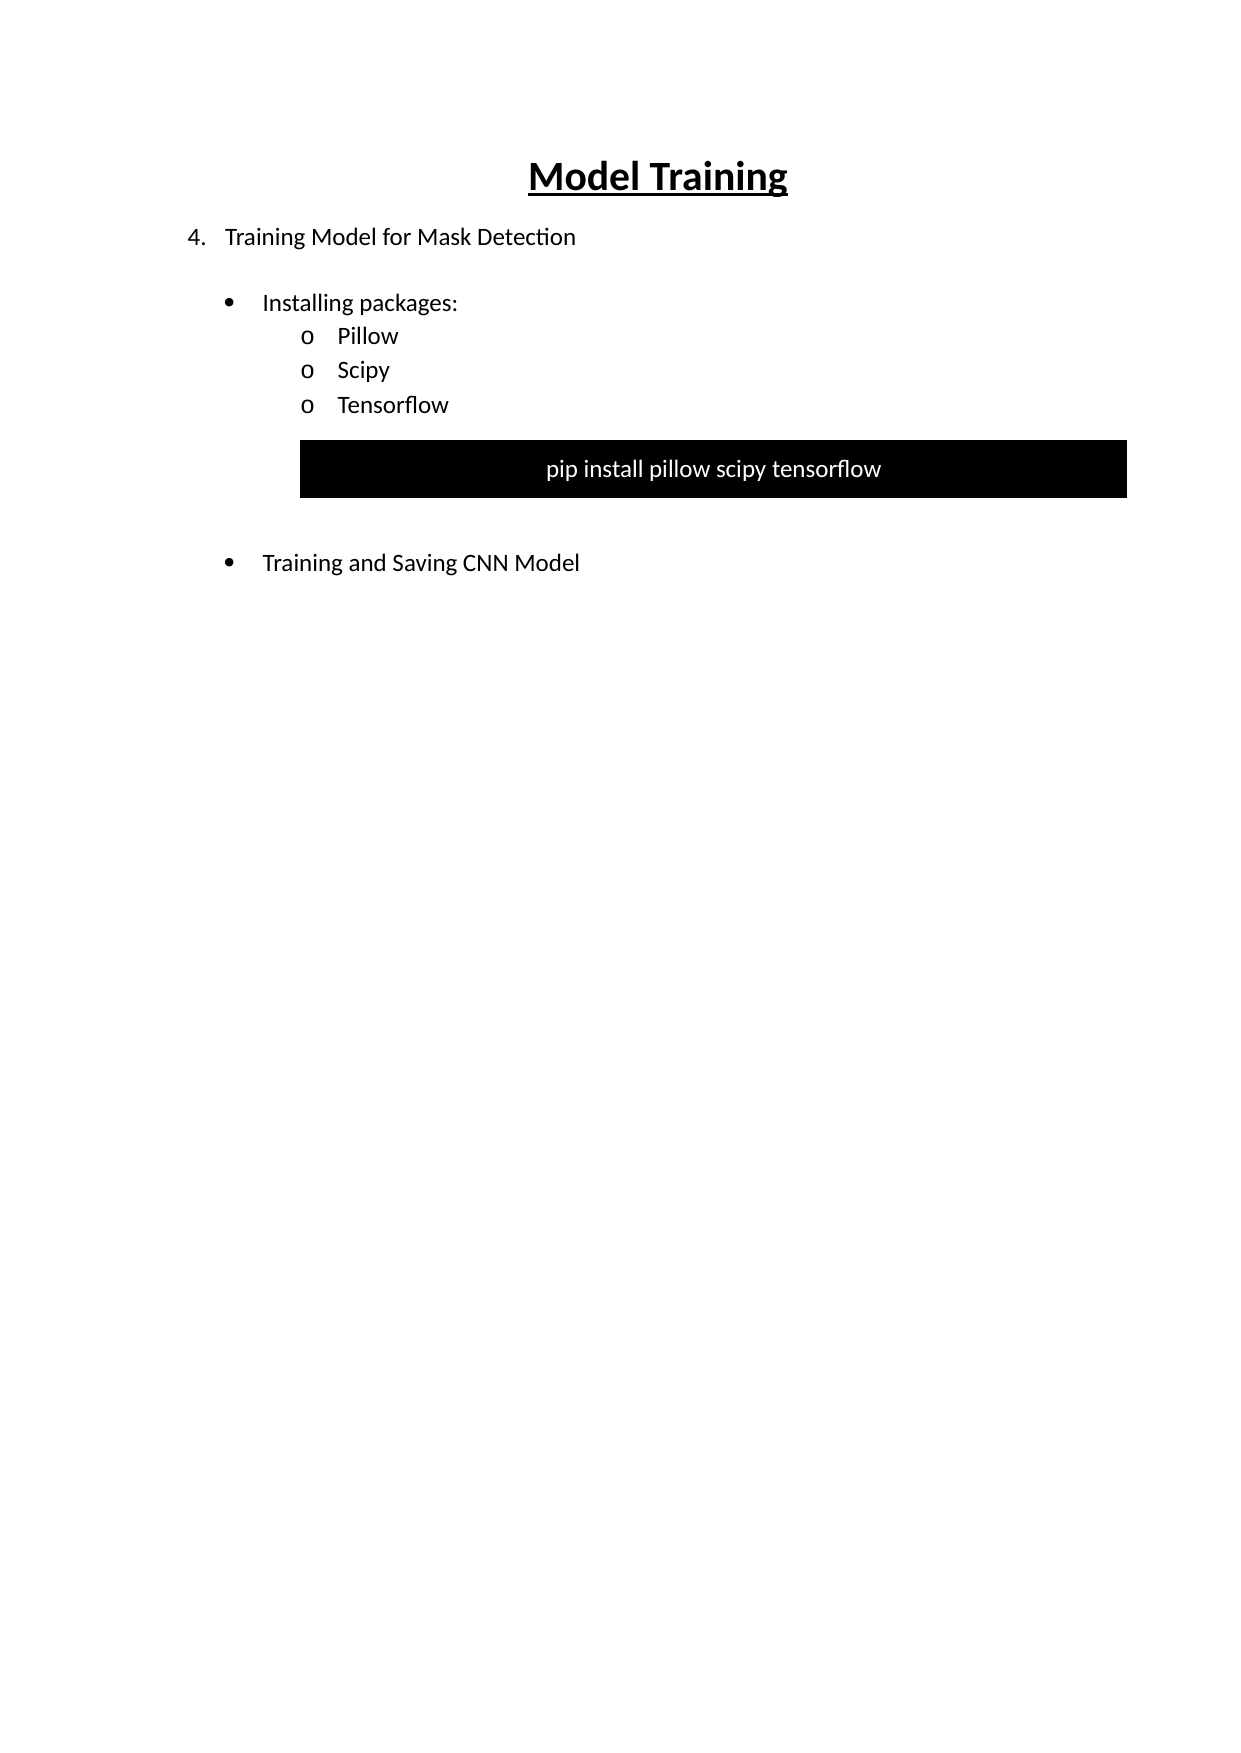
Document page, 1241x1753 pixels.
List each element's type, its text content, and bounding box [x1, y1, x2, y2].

list Tensorflow [300, 389, 1128, 421]
text Model Training [187, 150, 1128, 201]
list Pillow [300, 320, 1128, 352]
list Installing packages: [225, 287, 1128, 318]
list Training and Saving CNN Model [225, 547, 1128, 577]
list Scipy [300, 354, 1128, 386]
table_header pip install pillow scipy tensorflow [301, 441, 1126, 496]
list Training Model for Mask Detection [187, 222, 1128, 252]
